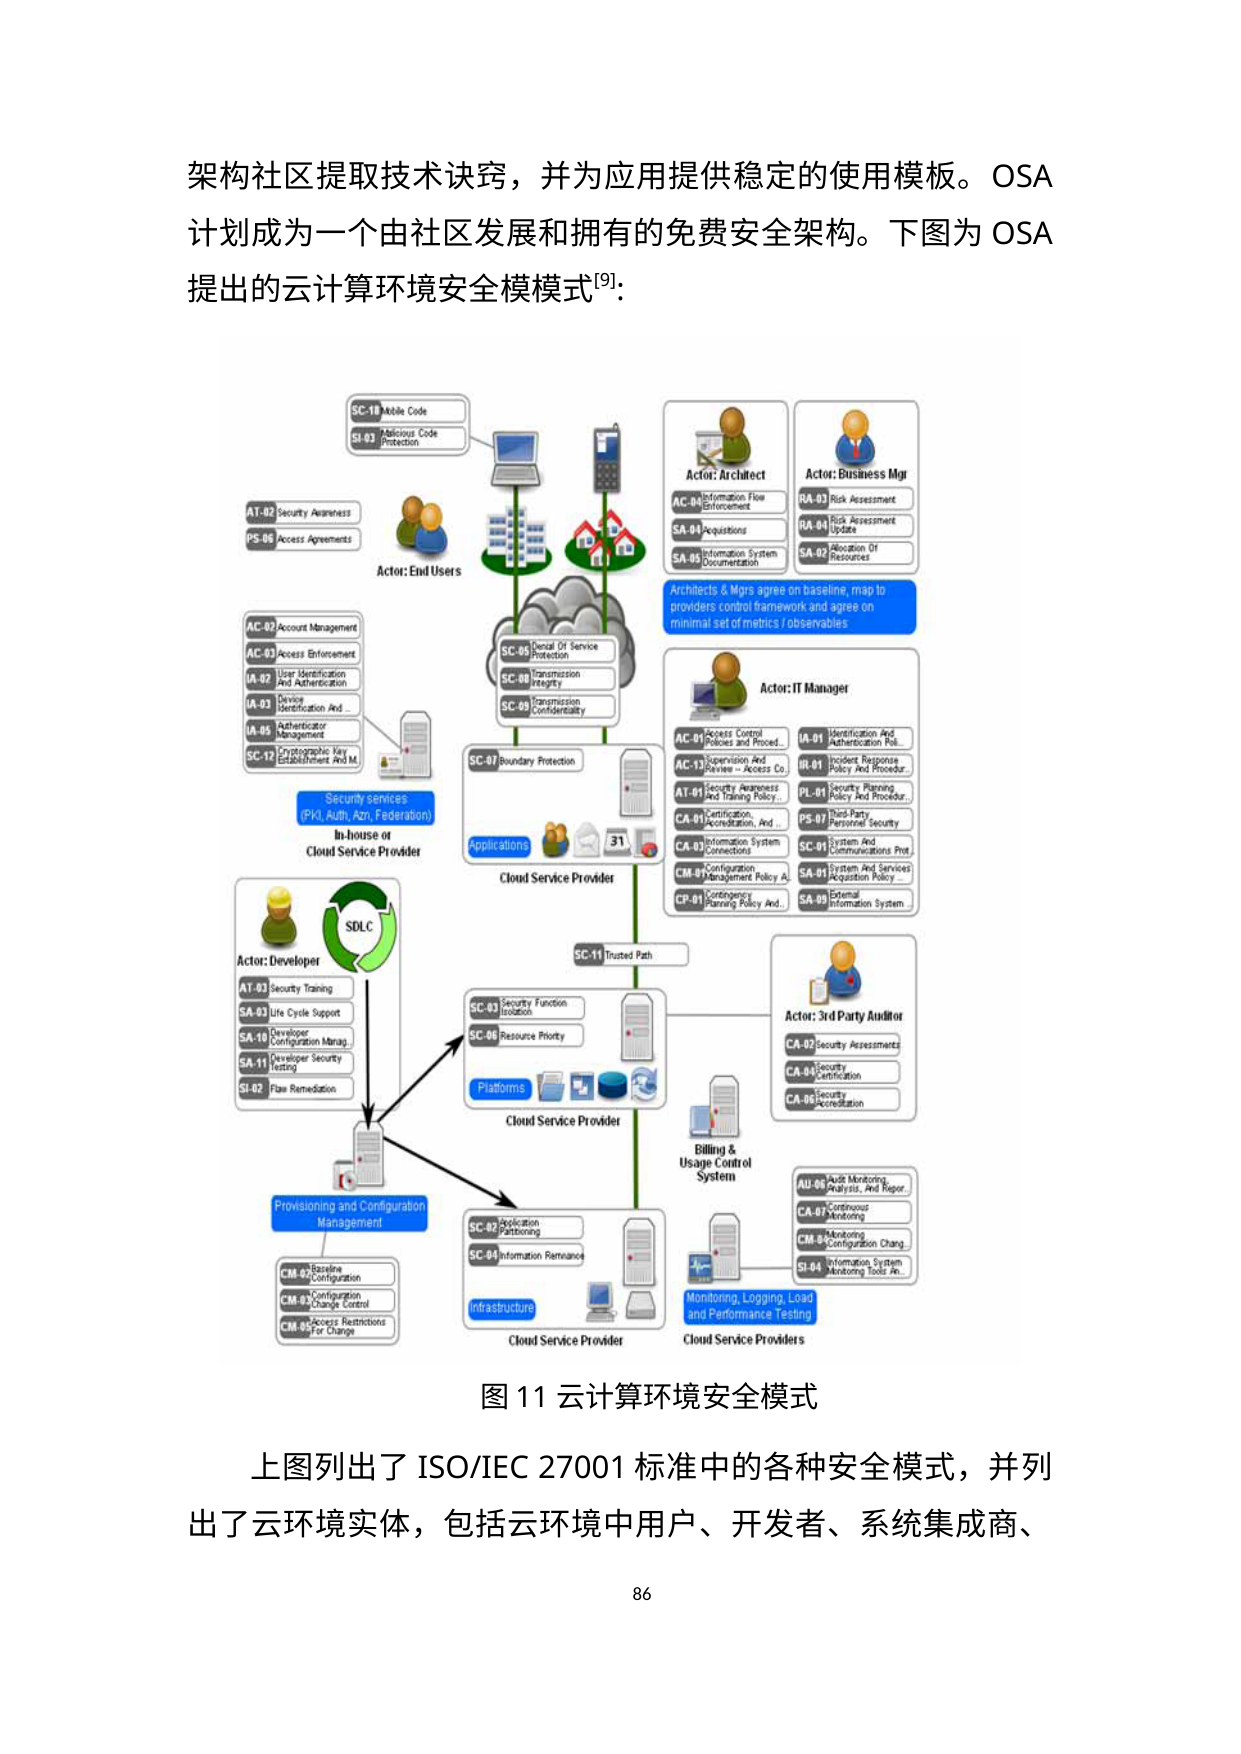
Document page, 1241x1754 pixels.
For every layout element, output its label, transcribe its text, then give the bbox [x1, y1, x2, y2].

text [187, 1442, 1053, 1544]
text 图11 云计算环境安全模式 [187, 1373, 1053, 1416]
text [187, 151, 1053, 310]
